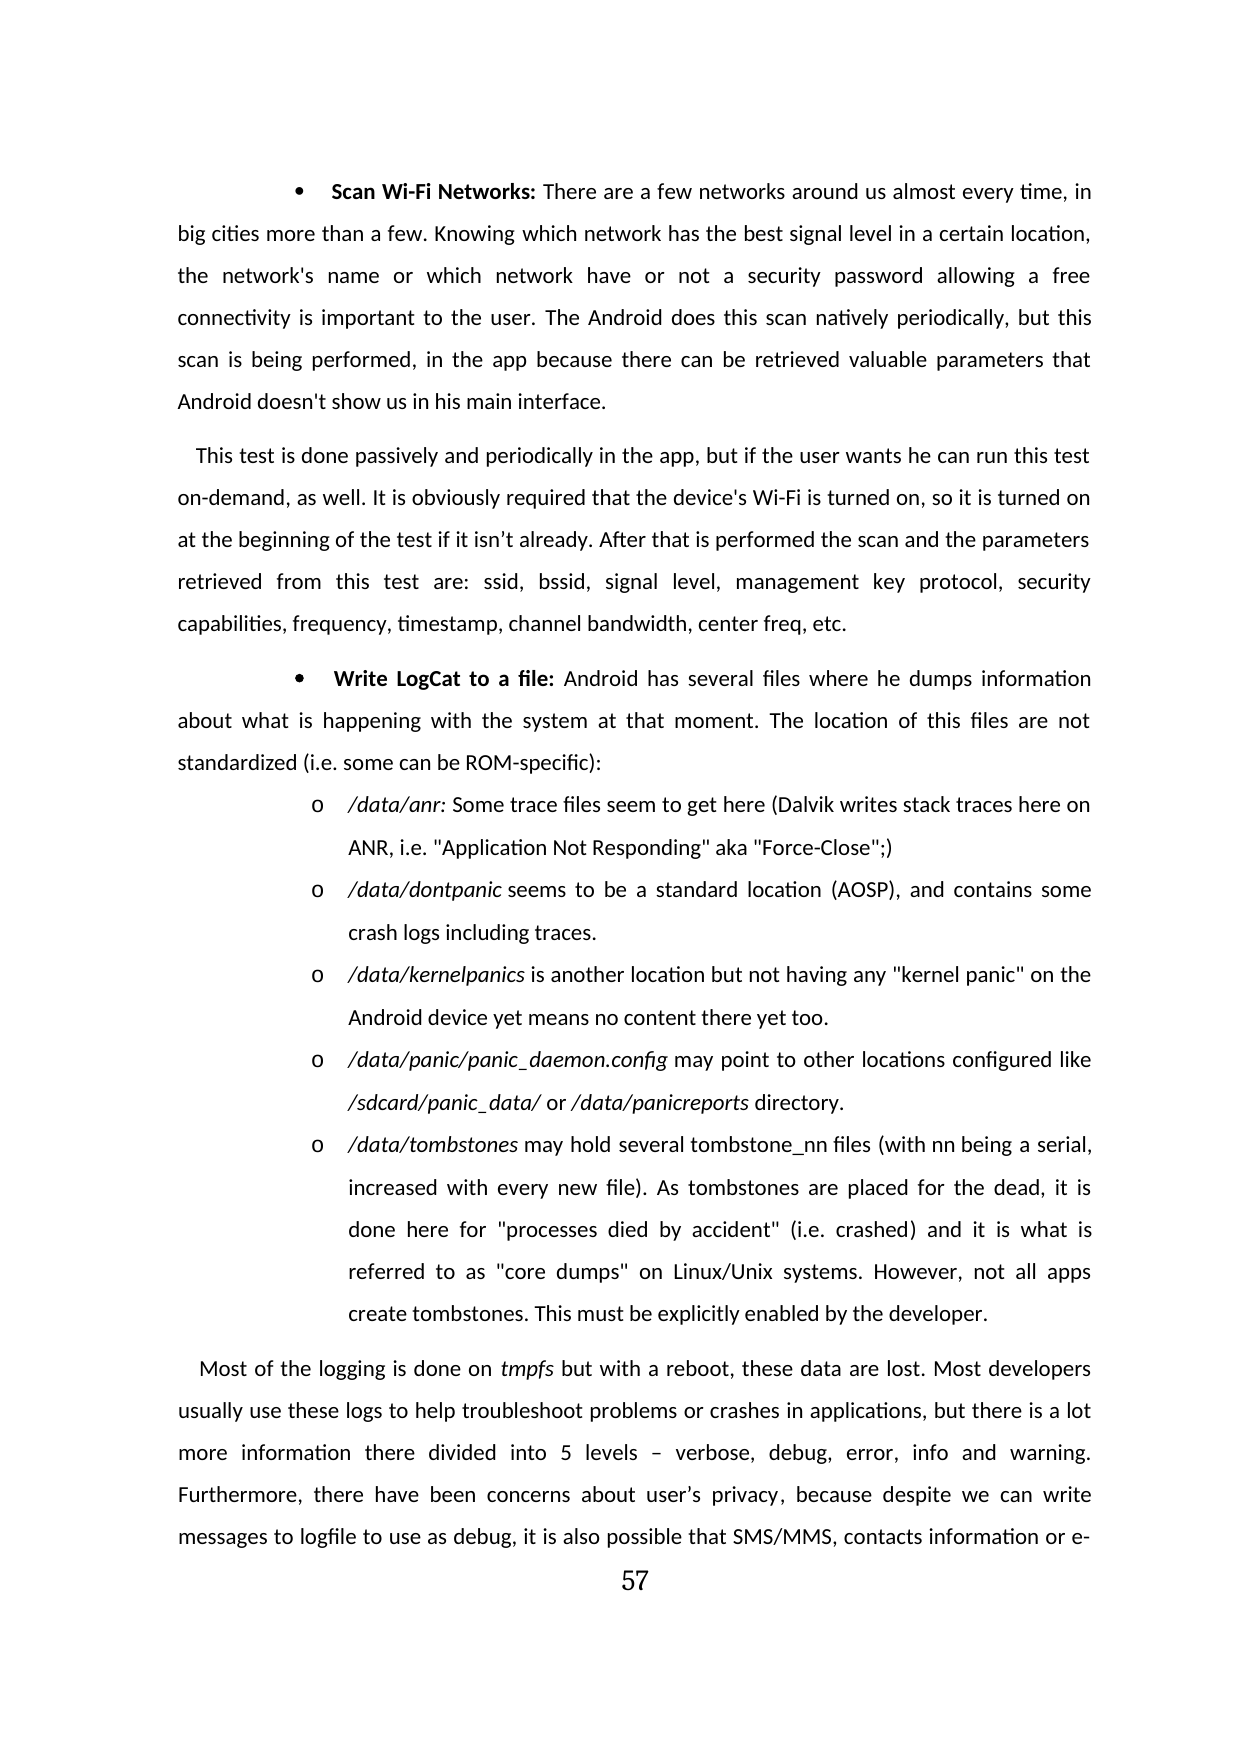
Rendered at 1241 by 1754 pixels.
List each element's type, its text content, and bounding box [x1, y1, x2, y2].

list /data/panic/panic_daemon.config may point to other locations configured like /sdcard/panic_data/ or /data/panicreports directory. [311, 1045, 1092, 1116]
text This test is done passively and periodically in the app, but if the user wants he can run this test on-demand, as well. It is obviously required that the device's Wi-Fi is turned on, so it is turned on at the beginning of the test if it isn’t already. After that is performed the scan and the parameters retrieved from this test are: ssid, bssid, signal level, management key protocol, security capabilities, frequency, timestamp, channel bandwidth, center freq, etc. [177, 442, 1092, 637]
list Scan Wi-Fi Networks: There are a few networks around us almost every time, in big cities more than a few. Knowing which network has the best signal level in a certain location, the network's name or which network have or not a security password allowing a free connectivity is important to the user. The Android does this scan natively periodically, but this scan is being performed, in the app because there can be retrieved valuable parameters that Android doesn't show us in his main interface. [177, 177, 1092, 415]
list /data/anr: Some trace files seem to get here (Dalvik writes stack traces here on ANR, i.e. "Application Not Responding" aka "Force-Close";) [311, 790, 1092, 861]
list /data/dontpanic seems to be a standard location (AOSP), and contains some crash logs including traces. [311, 875, 1092, 946]
list /data/tombstones may hold several tombstone_nn files (with nn being a serial, increased with every new file). As tombstones are placed for the dead, it is done here for "processes died by accident" (i.e. crashed) and it is what is referred to as "core dumps" on Linux/Unix systems. However, not all apps create tombstones. This must be explicitly enabled by the developer. [311, 1130, 1092, 1327]
list /data/kernelpanics is another location but not having any "kernel panic" on the Android device yet means no content there yet too. [311, 960, 1092, 1031]
list Write LogCat to a file: Android has several files where he dumps information about what is happening with the system at that moment. The location of this files are not standardized (i.e. some can be ROM-specific): [177, 664, 1092, 776]
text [178, 1354, 1092, 1550]
